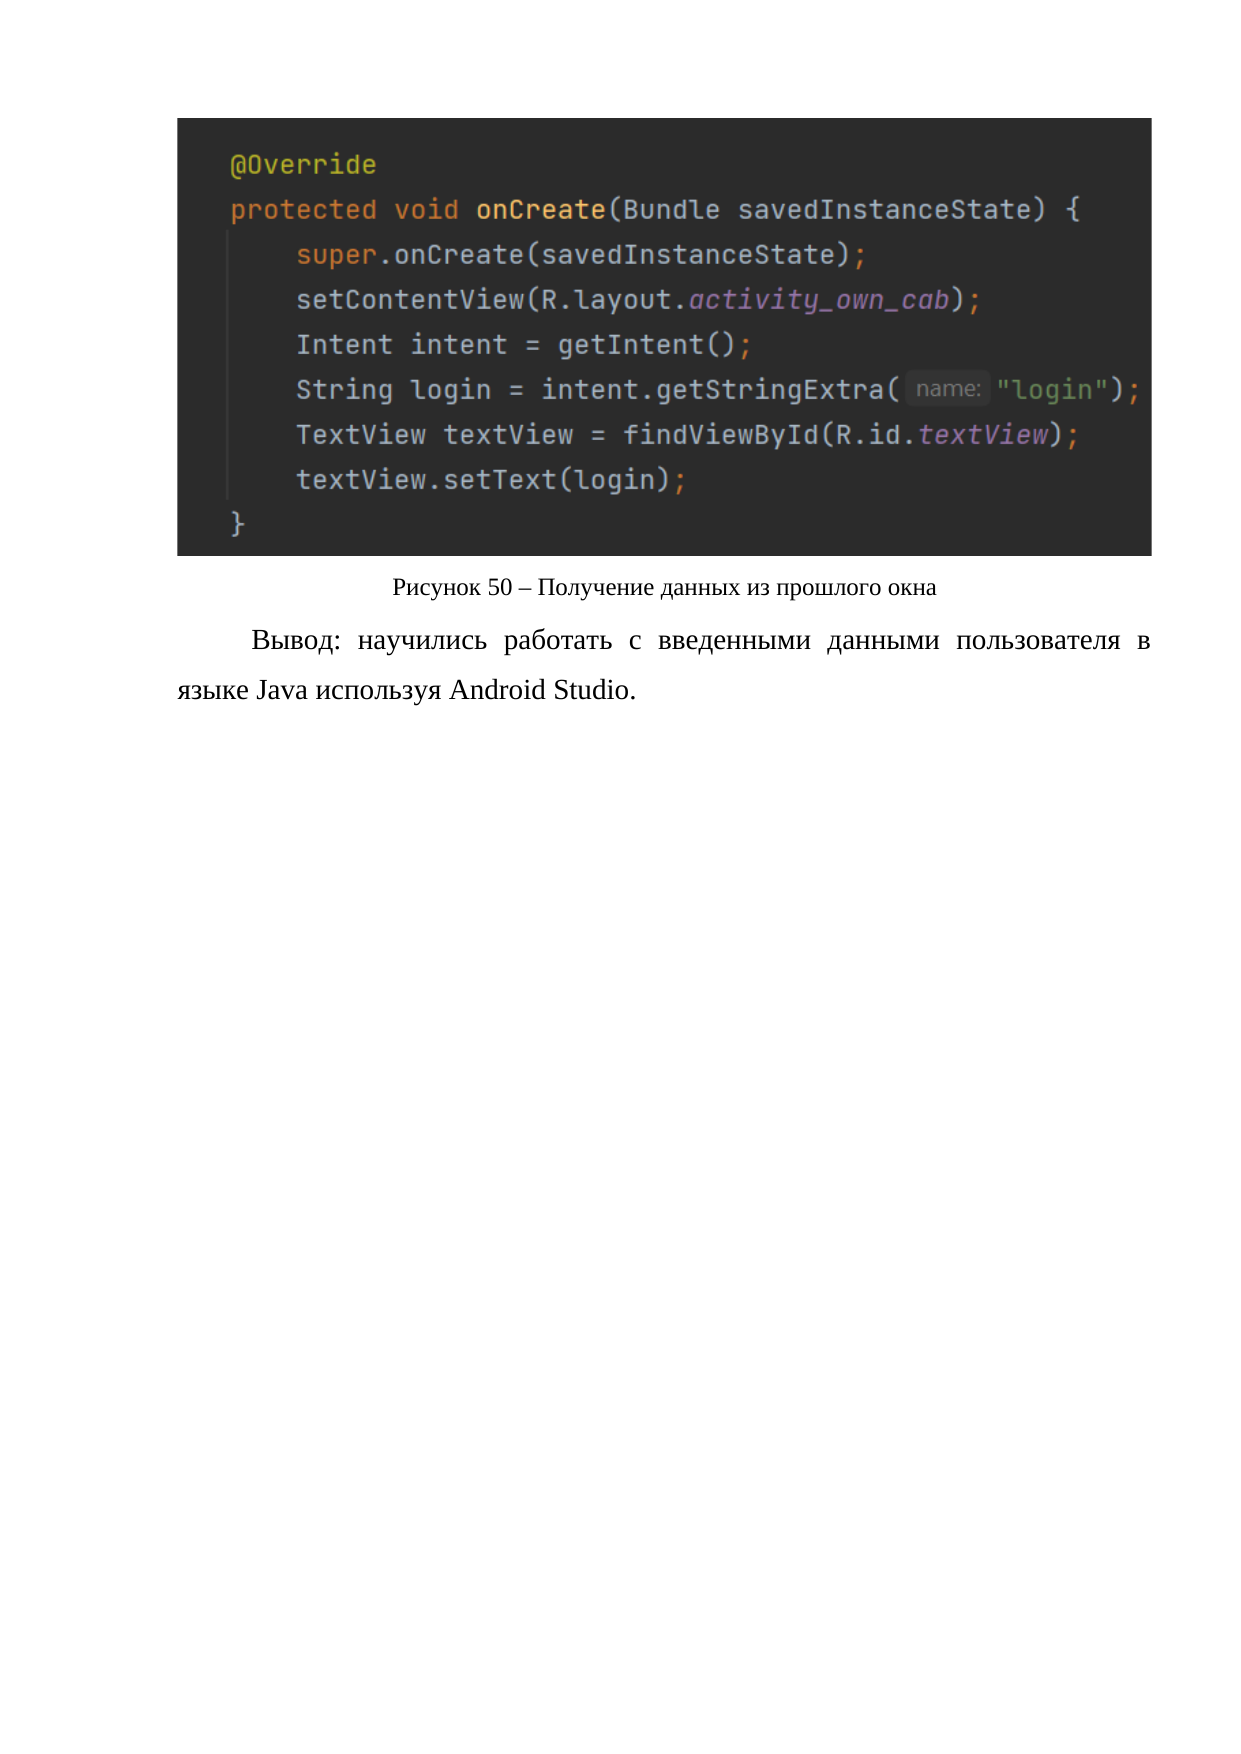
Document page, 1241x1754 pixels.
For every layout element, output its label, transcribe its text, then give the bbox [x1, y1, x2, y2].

text Вывод: научились работать с введенными данными пользователя в языке Java используя Android Studio. [177, 622, 1152, 706]
picture [177, 118, 1152, 556]
text Рисунок 50 – Получение данных из прошлого окна [177, 572, 1152, 601]
